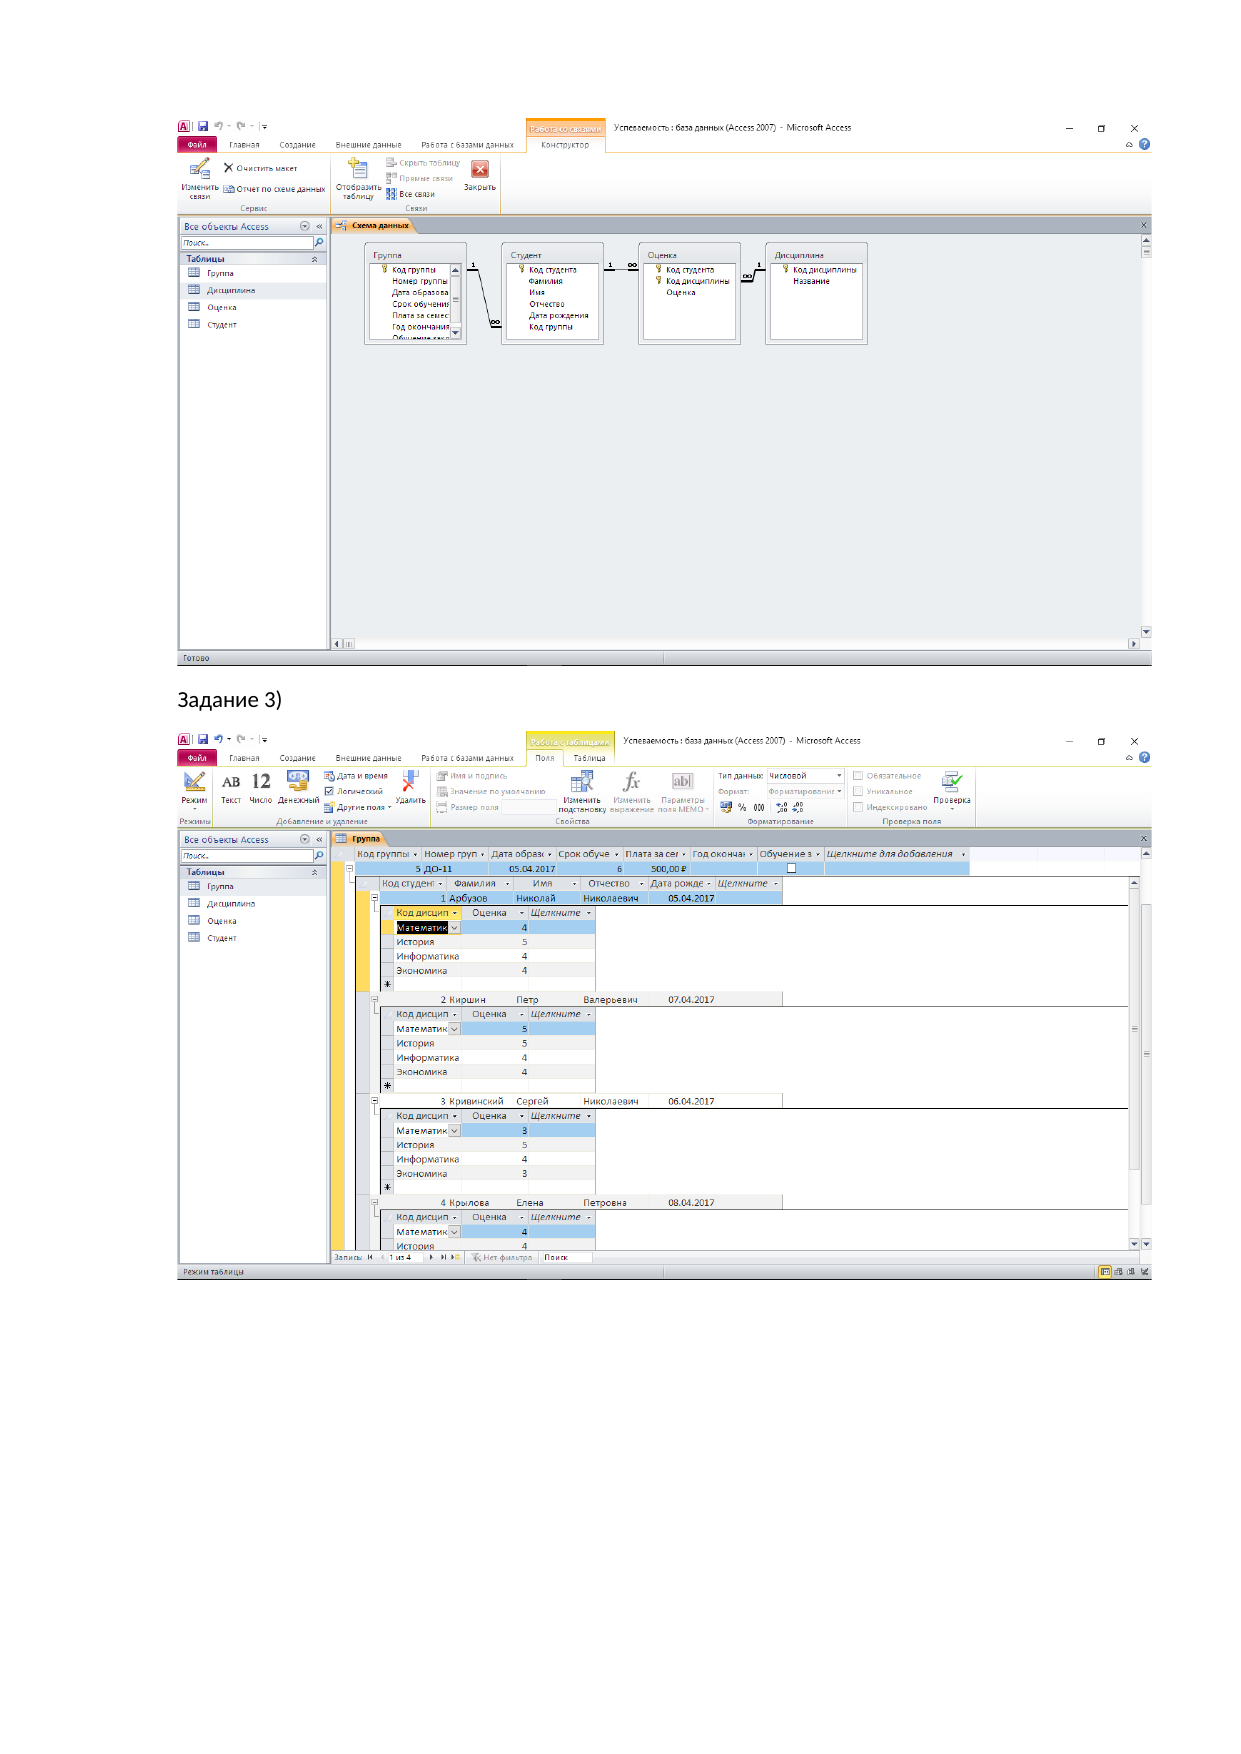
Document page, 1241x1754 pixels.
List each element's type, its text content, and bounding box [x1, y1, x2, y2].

picture [177, 118, 1152, 666]
text Задание 3) [177, 685, 1152, 713]
picture [177, 731, 1152, 1280]
